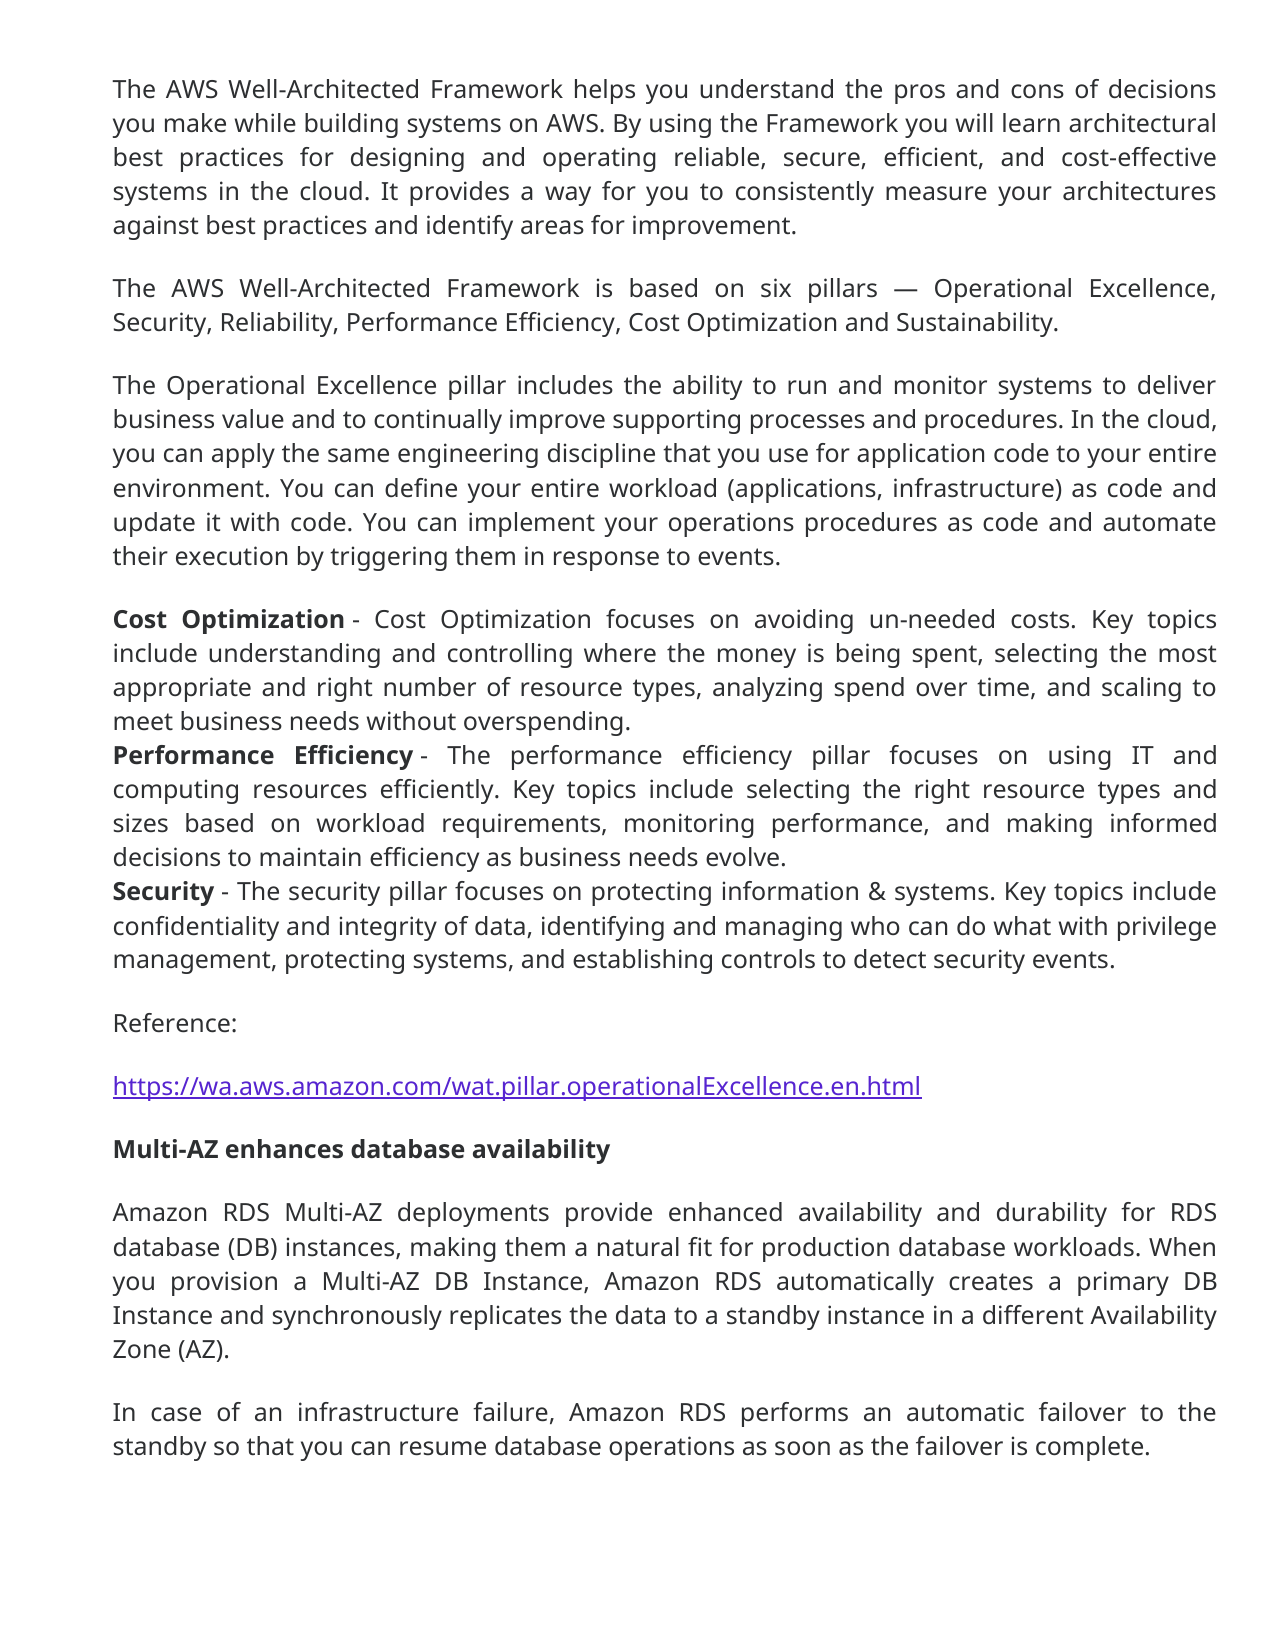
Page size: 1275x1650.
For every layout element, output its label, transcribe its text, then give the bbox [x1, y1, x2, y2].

text The AWS Well-Architected Framework helps you understand the pros and cons of decisions you make while building systems on AWS. By using the Framework you will learn architectural best practices for designing and operating reliable, secure, efficient, and cost-effective systems in the cloud. It provides a way for you to consistently measure your architectures against best practices and identify areas for improvement. [112, 71, 1219, 242]
text Amazon RDS Multi-AZ deployments provide enhanced availability and durability for RDS database (DB) instances, making them a natural fit for production database workloads. When you provision a Multi-AZ DB Instance, Amazon RDS automatically creates a primary DB Instance and synchronously replicates the data to a standby instance in a different Availability Zone (AZ). [112, 1195, 1219, 1365]
text Cost Optimization - Cost Optimization focuses on avoiding un-needed costs. Key topics include understanding and controlling where the money is being spent, selecting the most appropriate and right number of resource types, analyzing spend over time, and scaling to meet business needs without overspending. [112, 602, 1219, 738]
text Multi-AZ enhances database availability [112, 1132, 1219, 1166]
text The Operational Excellence pillar includes the ability to run and monitor systems to deliver business value and to continually improve supporting processes and procedures. In the cloud, you can apply the same engineering discipline that you use for application code to your entire environment. You can define your entire workload (applications, infrastructure) as code and update it with code. You can implement your operations procedures as code and automate their execution by triggering them in response to events. [112, 368, 1219, 572]
text In case of an infrastructure failure, Amazon RDS performs an automatic failover to the standby so that you can resume database operations as soon as the failover is complete. [112, 1394, 1219, 1463]
text The AWS Well-Architected Framework is based on six pillars — Operational Excellence, Security, Reliability, Performance Efficiency, Cost Optimization and Sustainability. [112, 271, 1219, 339]
text Security - The security pillar focuses on protecting information & systems. Key topics include confidentiality and integrity of data, identifying and managing who can do what with privilege management, protecting systems, and establishing controls to detect security events. [112, 874, 1219, 976]
text Reference: [112, 1005, 1219, 1039]
text Performance Efficiency - The performance efficiency pillar focuses on using IT and computing resources efficiently. Key topics include selecting the right resource types and sizes based on workload requirements, monitoring performance, and making informed decisions to maintain efficiency as business needs evolve. [112, 738, 1219, 874]
text https://wa.aws.amazon.com/wat.pillar.operationalExcellence.en.html [112, 1069, 1219, 1103]
